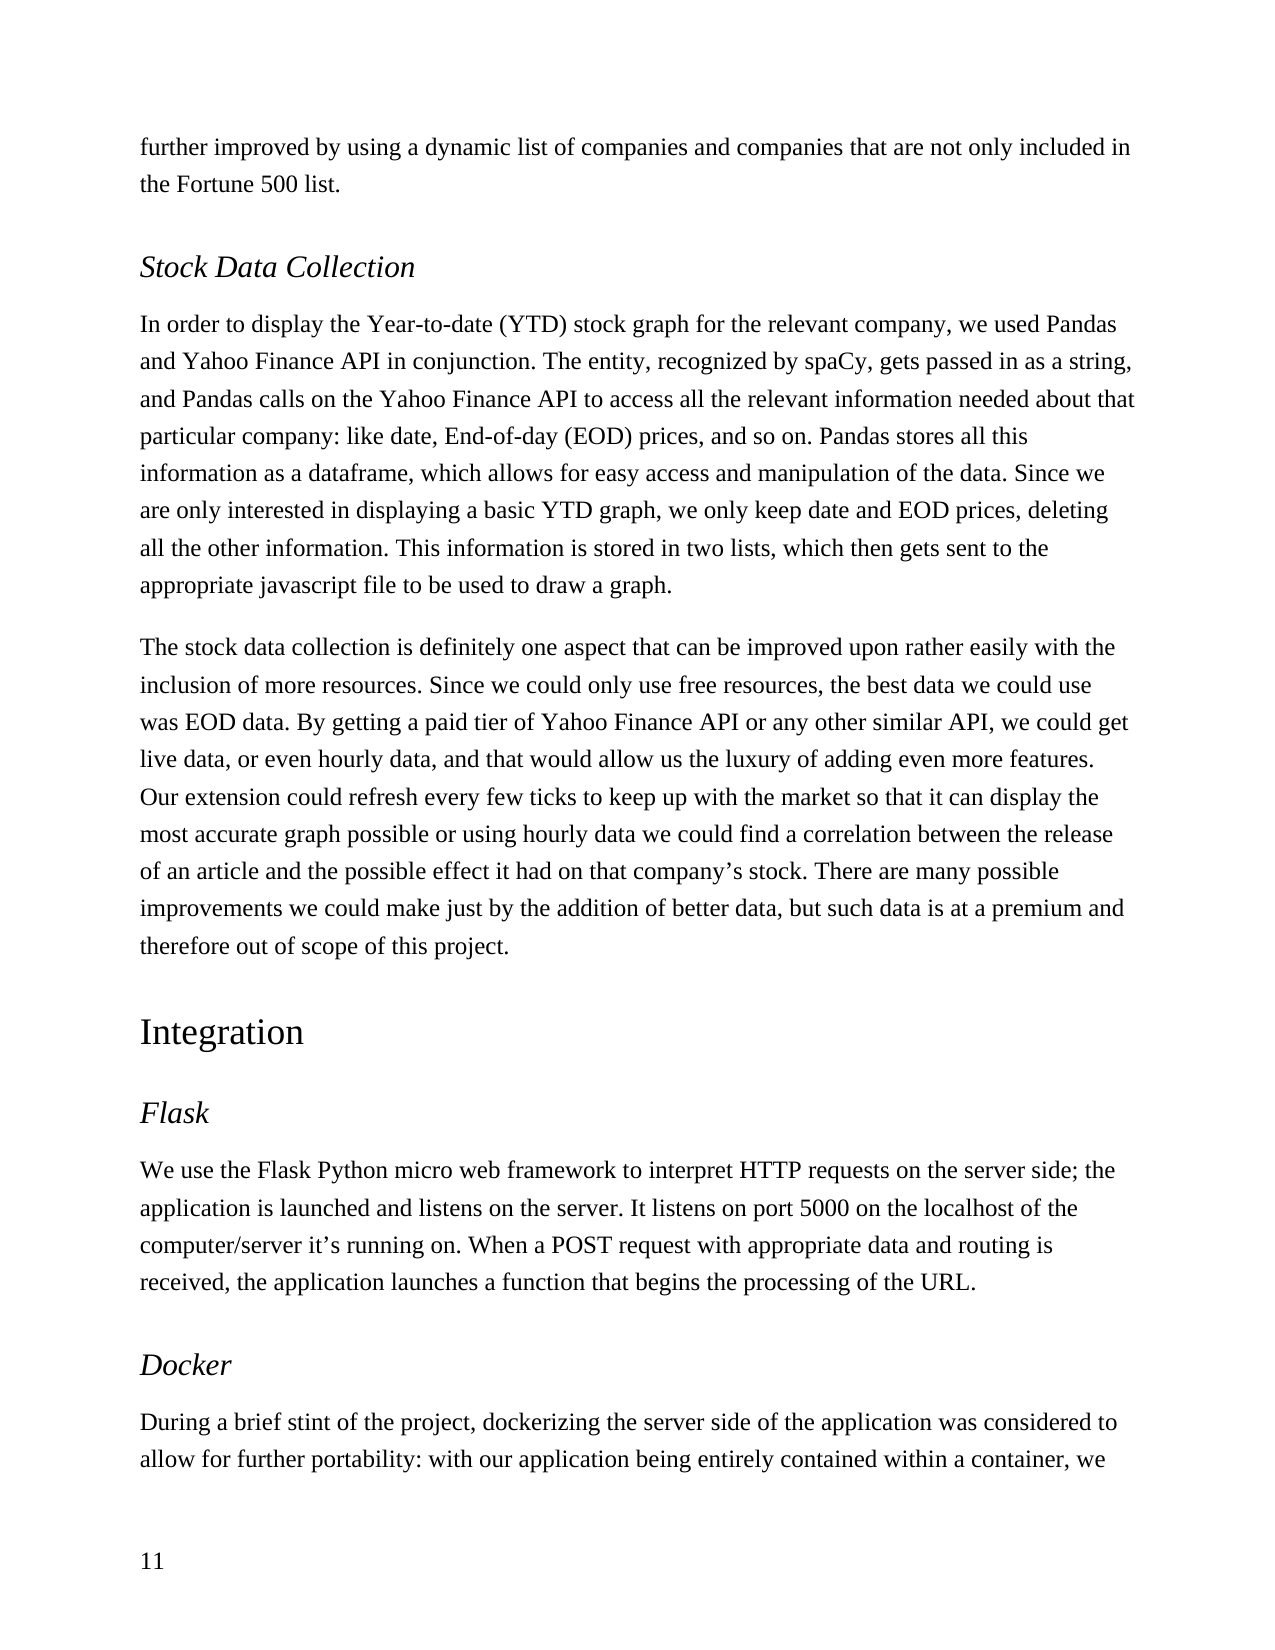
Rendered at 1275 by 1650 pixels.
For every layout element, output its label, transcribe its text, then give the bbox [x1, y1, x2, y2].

subtitle Integration [139, 1010, 1136, 1053]
subtitle Stock Data Collection [139, 248, 1136, 284]
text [139, 132, 1136, 198]
text In order to display the Year-to-date (YTD) stock graph for the relevant company, we used Pandas and Yahoo Finance API in conjunction. The entity, recognized by spaCy, gets passed in as a string, and Pandas calls on the Yahoo Finance API to access all the relevant information needed about that particular company: like date, End-of-day (EOD) prices, and so on. Pandas stores all this information as a dataframe, which allows for easy access and manipulation of the data. Since we are only interested in displaying a basic YTD graph, we only keep date and EOD prices, deleting all the other information. This information is stored in two lists, which then gets sent to the appropriate javascript file to be used to draw a graph. [139, 309, 1136, 599]
text We use the Flask Python micro web framework to interpret HTTP requests on the server side; the application is launched and listens on the server. It listens on port 5000 on the localhost of the computer/server it’s running on. When a POST request with appropriate data and routing is received, the application launches a function that begins the processing of the URL. [139, 1156, 1136, 1296]
subtitle Docker [139, 1346, 1136, 1382]
text The stock data collection is definitely one aspect that can be improved upon rather easily with the inclusion of more resources. Since we could only use free resources, the best data we could use was EOD data. By getting a paid tier of Yahoo Finance API or any other similar API, we could get live data, or even hourly data, and that would allow us the luxury of adding even more features. Our extension could refresh every few ticks to keep up with the market so that it can display the most accurate graph possible or using hourly data we could find a correlation between the release of an article and the possible effect it had on that company’s stock. There are many possible improvements we could make just by the addition of better data, but such data is at a premium and therefore out of scope of this project. [139, 632, 1136, 959]
subtitle Flask [139, 1094, 1136, 1131]
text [139, 1407, 1136, 1473]
